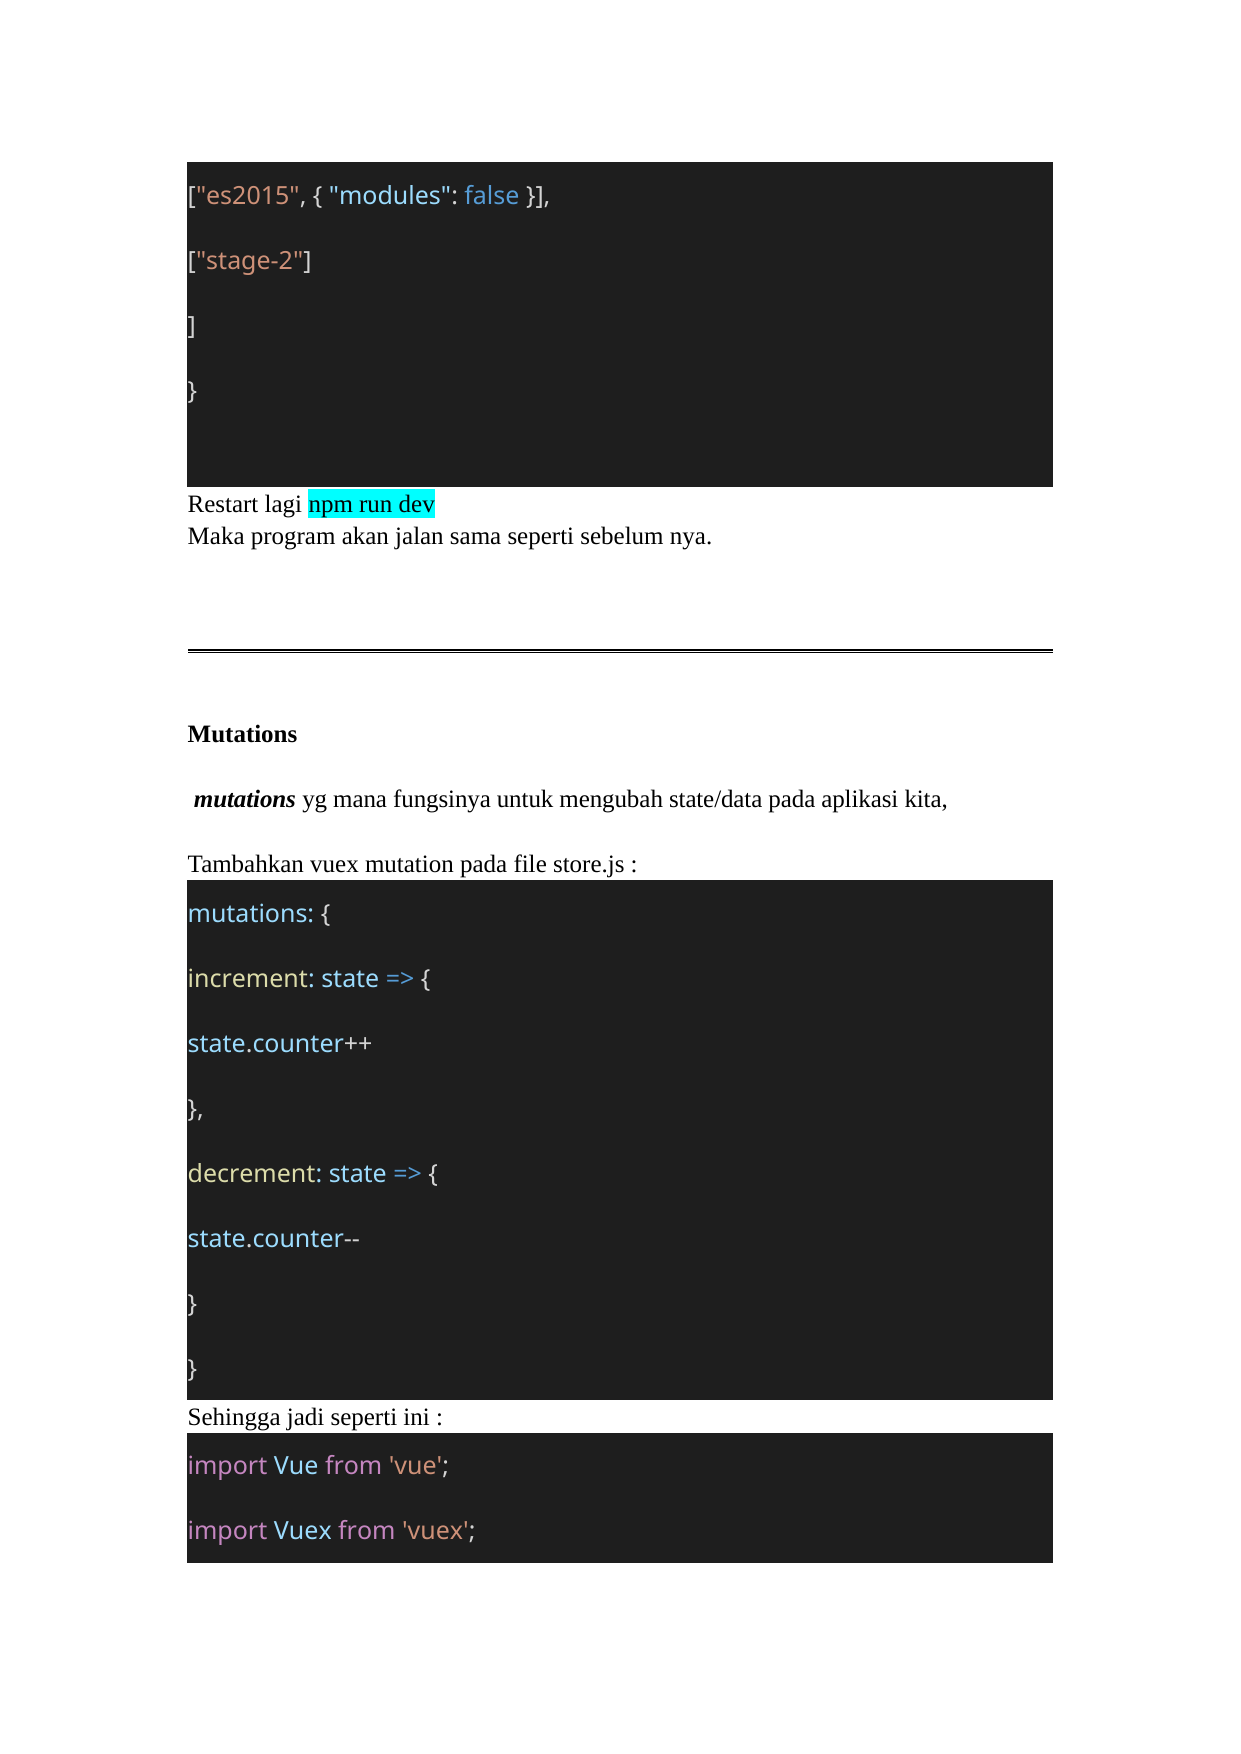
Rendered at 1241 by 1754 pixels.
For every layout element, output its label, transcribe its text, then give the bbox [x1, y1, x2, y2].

text increment: state => { [187, 945, 1053, 1010]
text } [187, 1270, 1053, 1335]
text state.counter++ [187, 1010, 1053, 1075]
text mutations: { [187, 880, 1053, 945]
text mutations yg mana fungsinya untuk mengubah state/data pada aplikasi kita, [187, 783, 1053, 815]
text import Vuex from 'vuex'; [187, 1498, 1053, 1563]
text import Vue from 'vue'; [187, 1433, 1053, 1498]
text } [187, 357, 1053, 422]
text ["stage-2"] [187, 227, 1053, 292]
text ] [187, 292, 1053, 357]
list Tambahkan vuex mutation pada file store.js : [187, 848, 1053, 880]
list Mutations [187, 718, 1053, 750]
text decrement: state => { [187, 1140, 1053, 1205]
list Restart lagi npm run dev [187, 487, 1053, 519]
list Sehingga jadi seperti ini : [187, 1400, 1053, 1433]
text }, [187, 1075, 1053, 1140]
text state.counter-- [187, 1205, 1053, 1270]
text ["es2015", { "modules": false }], [187, 162, 1053, 227]
text } [187, 1335, 1053, 1400]
list Maka program akan jalan sama seperti sebelum nya. [187, 519, 1053, 552]
